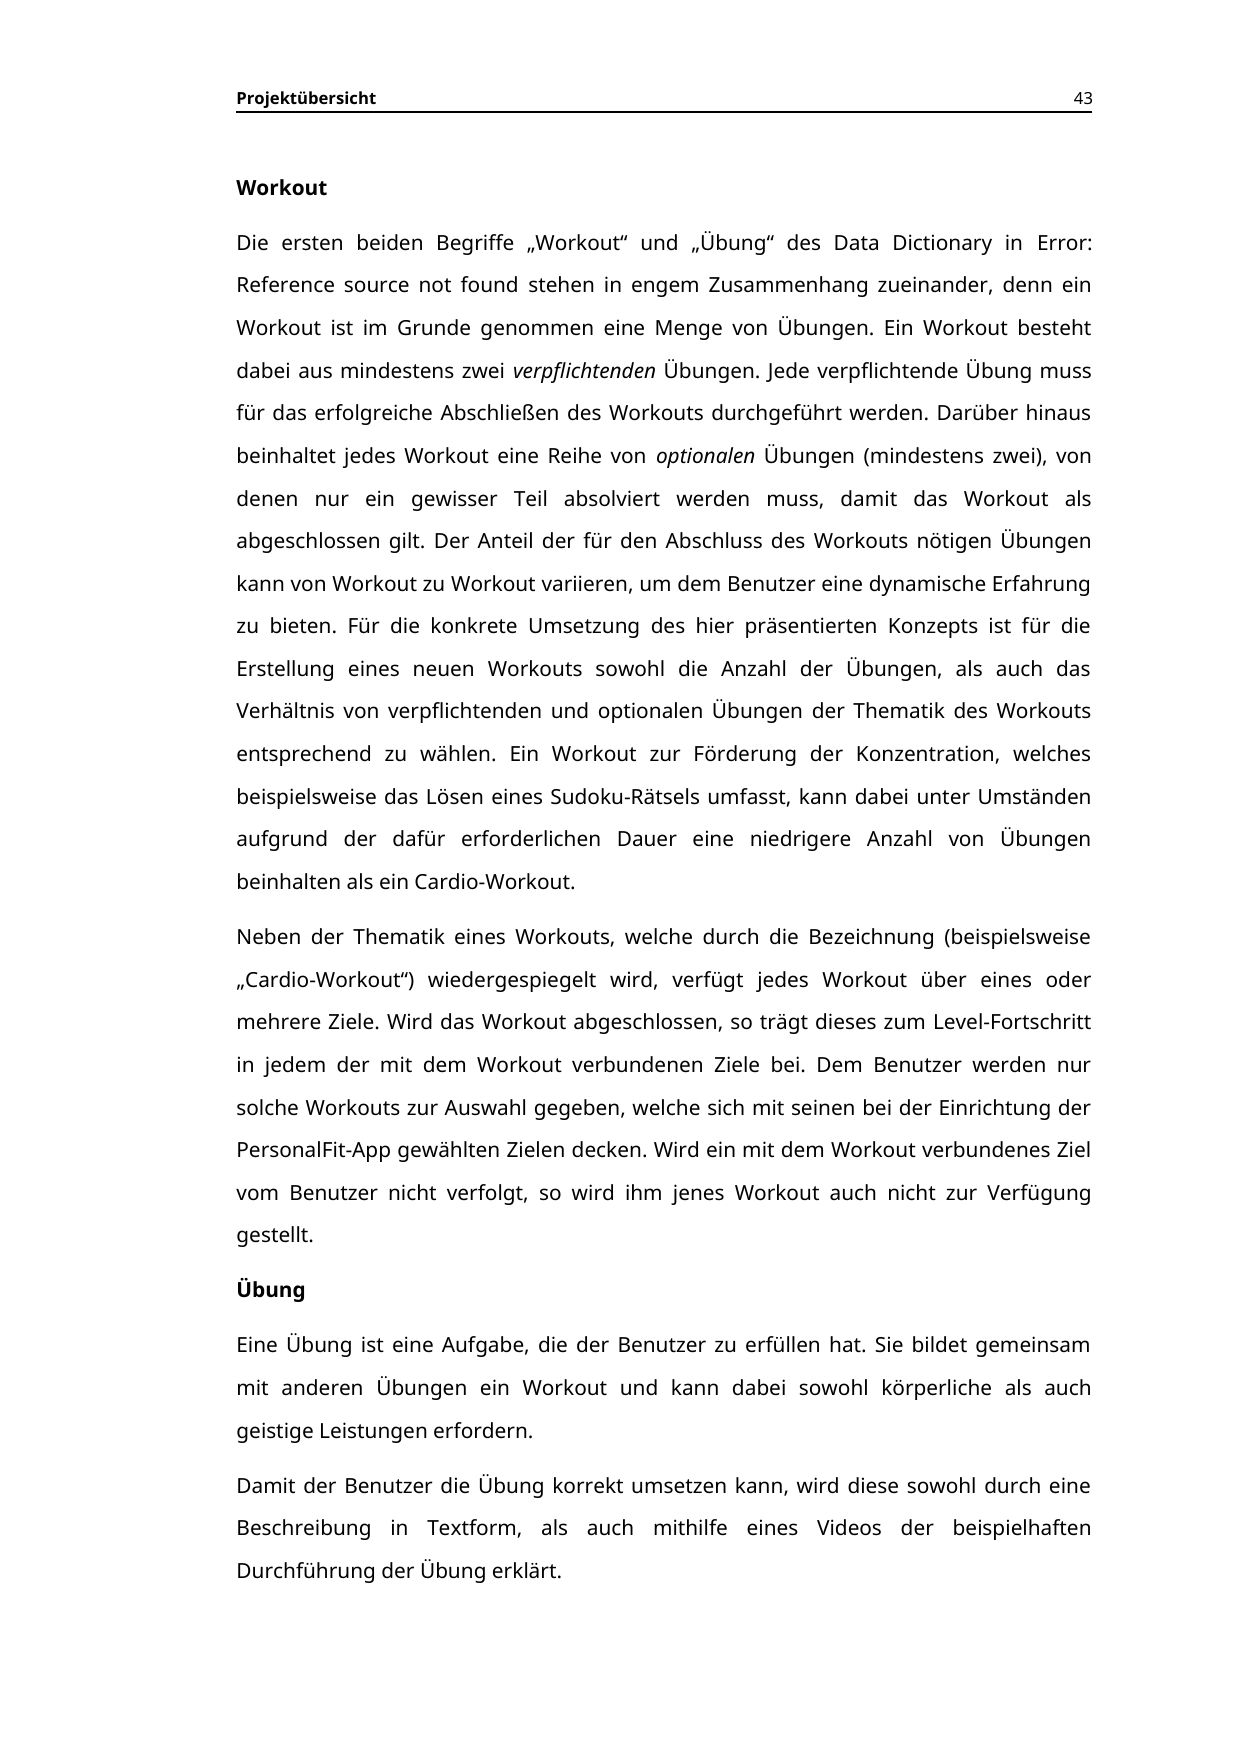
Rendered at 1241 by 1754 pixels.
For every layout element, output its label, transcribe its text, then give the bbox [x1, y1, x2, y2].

text Eine Übung ist eine Aufgabe, die der Benutzer zu erfüllen hat. Sie bildet gemeinsam mit anderen Übungen ein Workout und kann dabei sowohl körperliche als auch geistige Leistungen erfordern. [236, 1331, 1092, 1444]
text Workout [236, 173, 1092, 201]
text Damit der Benutzer die Übung korrekt umsetzen kann, wird diese sowohl durch eine Beschreibung in Textform, als auch mithilfe eines Videos der beispielhaften Durchführung der Übung erklärt. [236, 1471, 1092, 1584]
text Neben der Thematik eines Workouts, welche durch die Bezeichnung (beispielsweise „Cardio-Workout“) wiedergespiegelt wird, verfügt jedes Workout über eines oder mehrere Ziele. Wird das Workout abgeschlossen, so trägt dieses zum Level-Fortschritt in jedem der mit dem Workout verbundenen Ziele bei. Dem Benutzer werden nur solche Workouts zur Auswahl gegeben, welche sich mit seinen bei der Einrichtung der PersonalFit-App gewählten Zielen decken. Wird ein mit dem Workout verbundenes Ziel vom Benutzer nicht verfolgt, so wird ihm jenes Workout auch nicht zur Verfügung gestellt. [236, 922, 1092, 1249]
text Übung [236, 1276, 1092, 1304]
